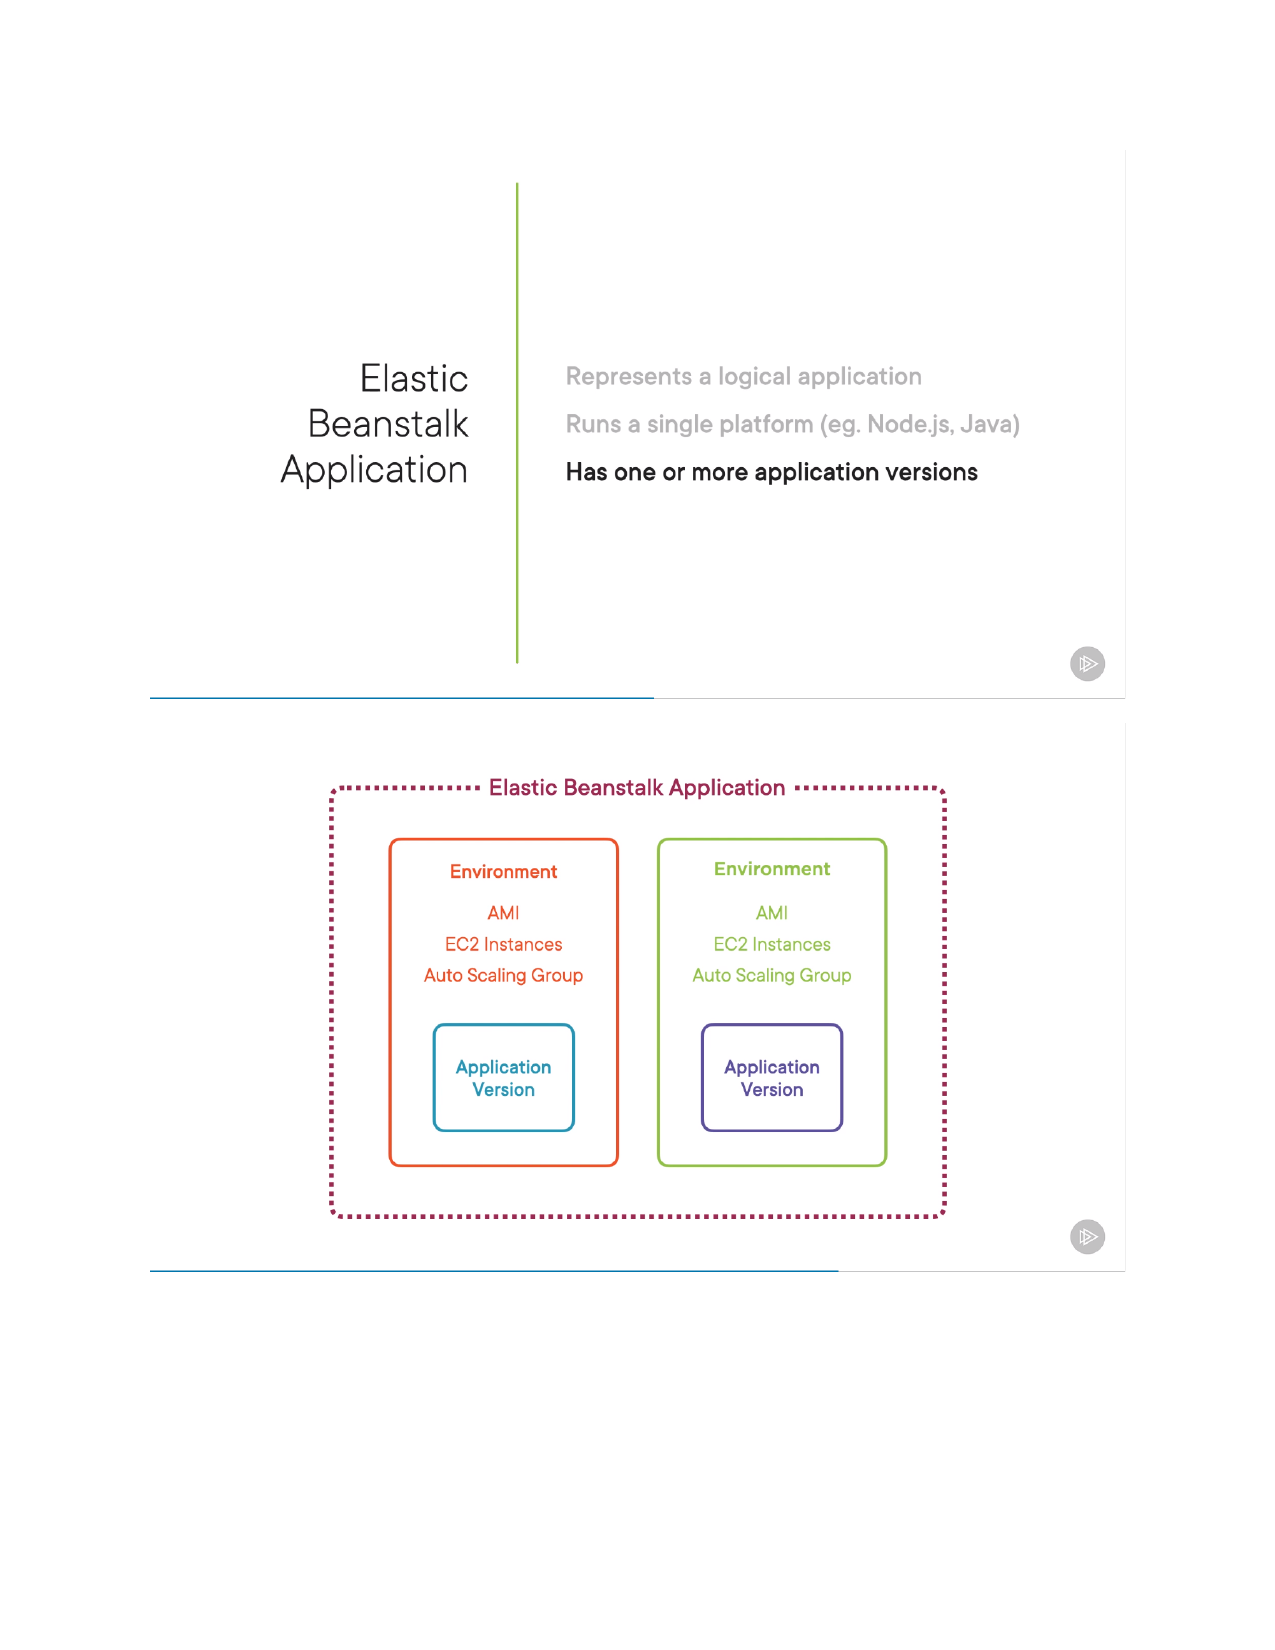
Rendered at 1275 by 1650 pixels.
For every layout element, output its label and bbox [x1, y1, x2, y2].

picture [150, 723, 1125, 1272]
picture [150, 150, 1125, 699]
